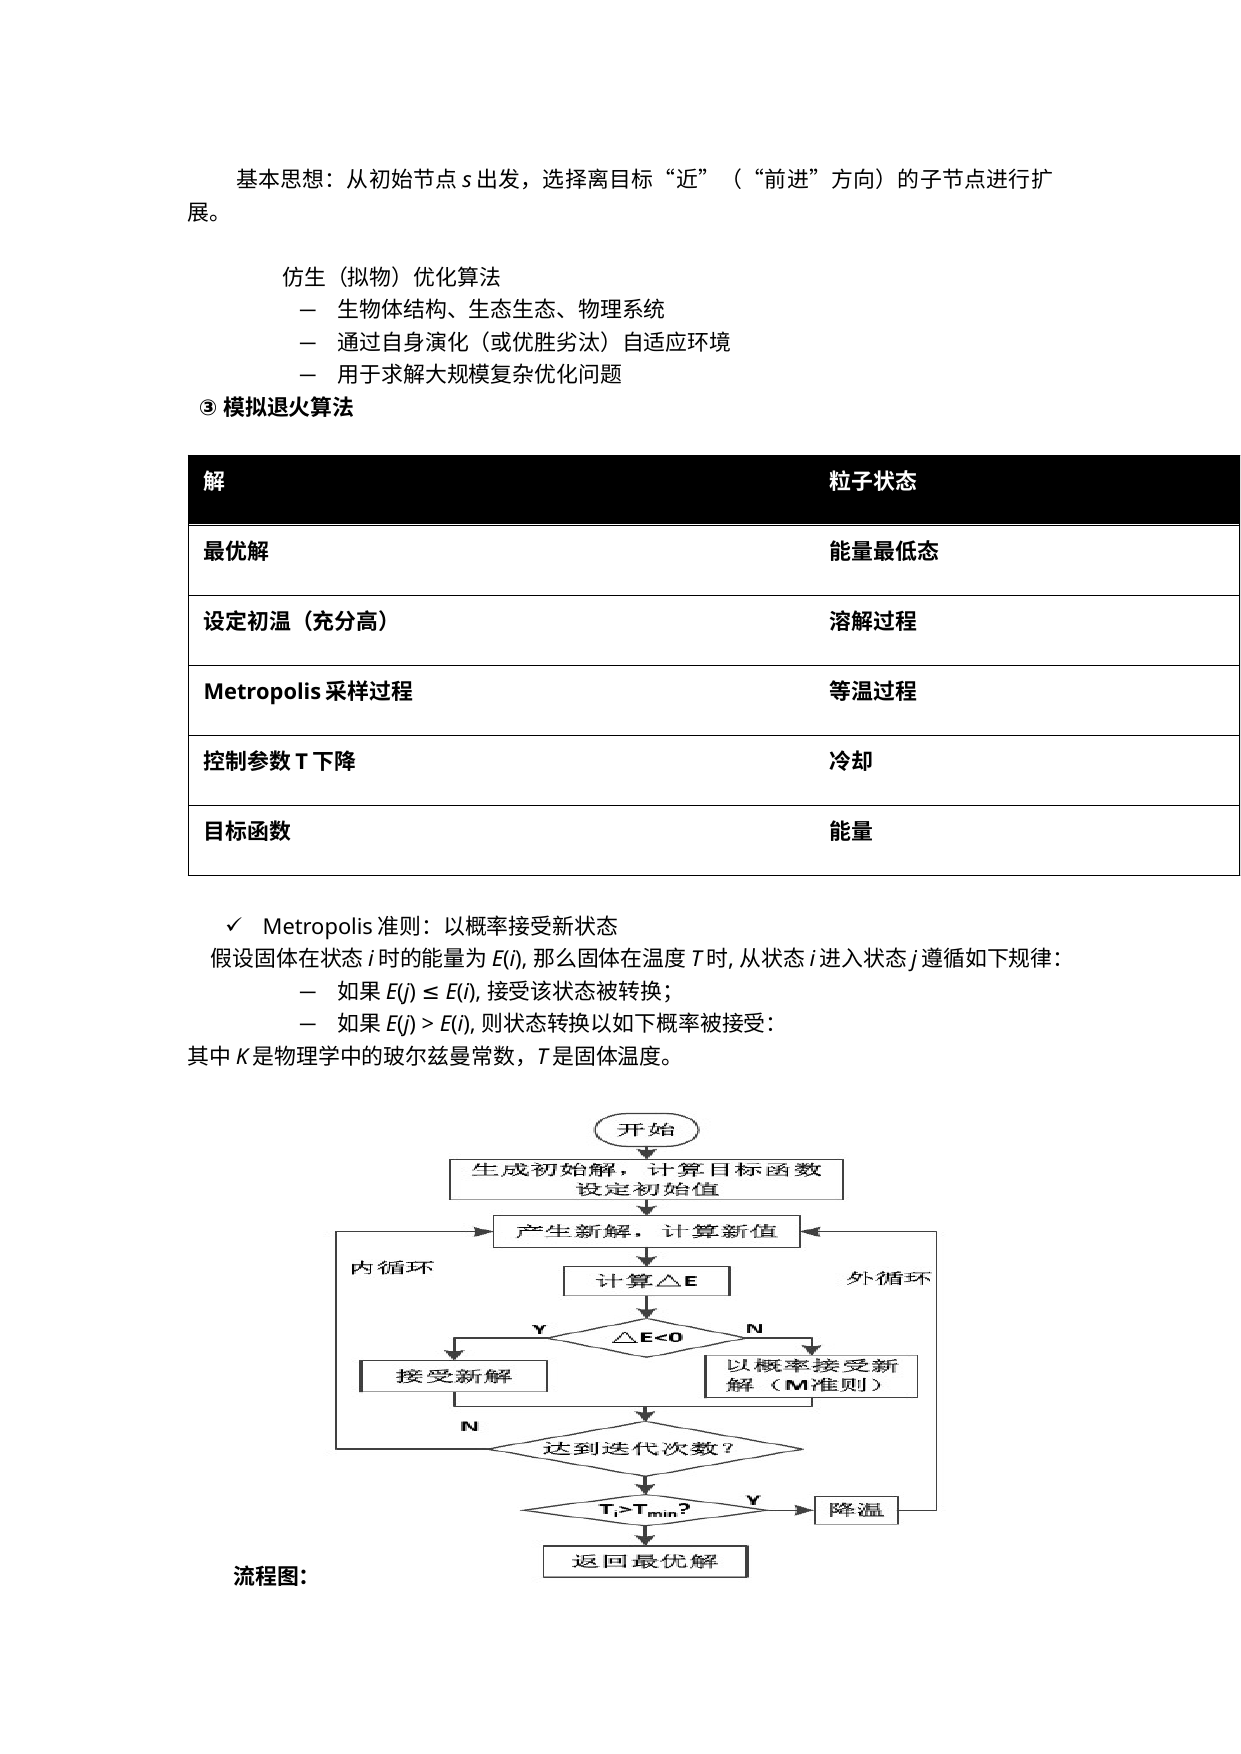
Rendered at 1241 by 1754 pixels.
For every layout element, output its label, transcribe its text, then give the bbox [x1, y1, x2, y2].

list 生物体结构、生态生态、物理系统 [300, 292, 1053, 324]
text 基本思想：从初始节点s出发，选择离目标“近”（“前进”方向）的子节点进行扩展。 [187, 162, 1053, 227]
list Metropolis准则：以概率接受新状态 [225, 908, 1053, 941]
table_header 粒子状态 [814, 456, 1239, 524]
table_cell 冷却 [814, 736, 1239, 804]
list 用于求解大规模复杂优化问题 [300, 357, 1053, 389]
text 其中K是物理学中的玻尔兹曼常数，T是固体温度。 [187, 1038, 1053, 1071]
table_cell 溶解过程 [814, 596, 1239, 664]
picture [320, 1104, 962, 1584]
list 通过自身演化（或优胜劣汰）自适应环境 [300, 324, 1053, 357]
table_cell 目标函数 [189, 806, 814, 874]
text ③ 模拟退火算法 [187, 389, 1053, 422]
text 假设固体在状态i时的能量为E(i), 那么固体在温度T时, 从状态i进入状态j遵循如下规律： [187, 941, 1053, 973]
table_cell 等温过程 [814, 666, 1239, 734]
table_cell Metropolis采样过程 [189, 666, 814, 734]
table_header 解 [189, 456, 814, 524]
list 如果E(j) > E(i), 则状态转换以如下概率被接受： [300, 1006, 1053, 1038]
text 仿生（拟物）优化算法 [225, 259, 1053, 292]
table_cell 能量 [814, 806, 1239, 874]
table_cell 控制参数T下降 [189, 736, 814, 804]
table_cell 能量最低态 [814, 526, 1239, 594]
list 如果E(j) ≤ E(i), 接受该状态被转换； [300, 973, 1053, 1006]
table_cell 最优解 [189, 526, 814, 594]
table_cell 设定初温（充分高） [189, 596, 814, 664]
